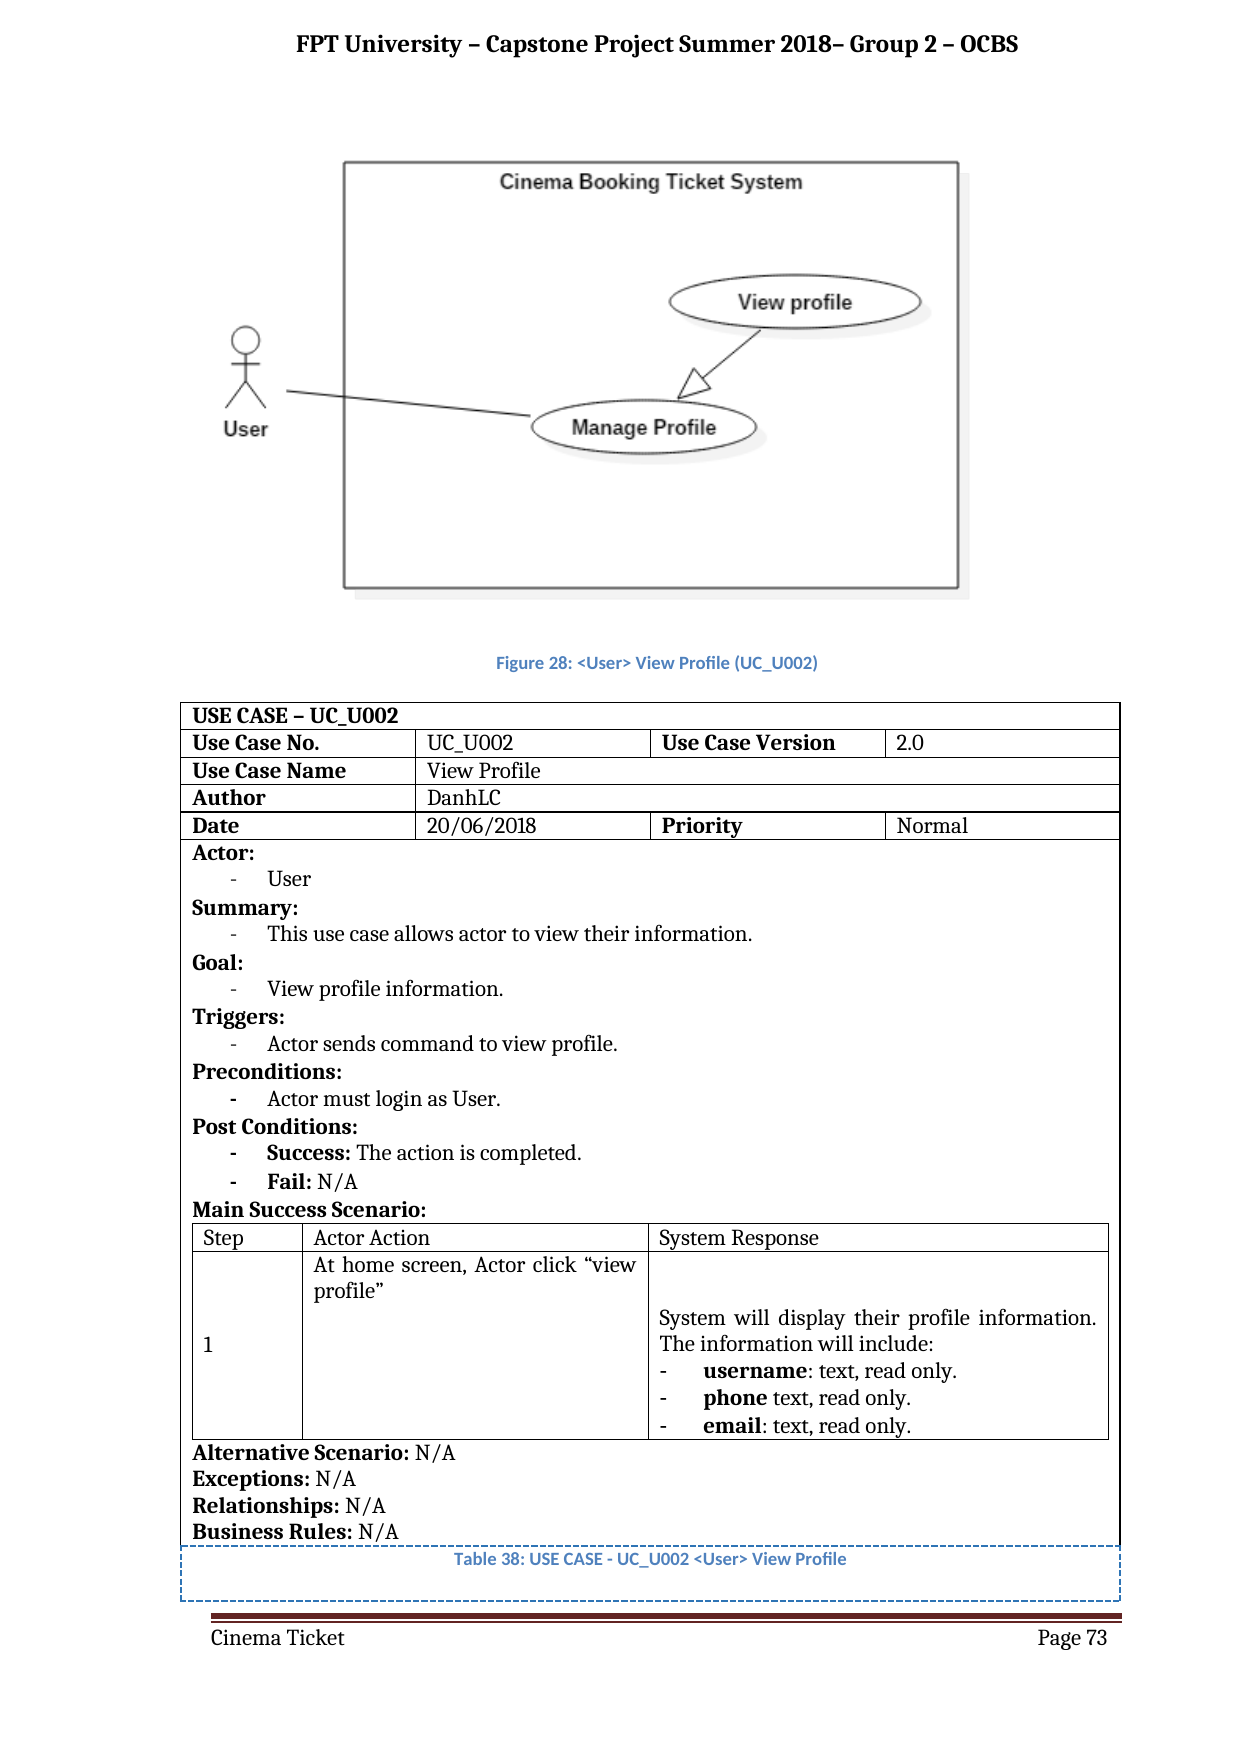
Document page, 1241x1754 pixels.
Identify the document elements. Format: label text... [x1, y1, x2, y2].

table_cell View Profile [416, 758, 1119, 784]
table_cell 2.0 [886, 730, 1119, 757]
table_cell Actor: User Summary: This use case allows actor to view their information. Goal: View profile information. Triggers: Actor sends command to view profile. Preconditions: Actor must login as User. Post Conditions: Success: The action is completed. Fail: N/A Main Success Scenario: Alternative Scenario: N/A Exceptions: N/A Relationships: N/A Business Rules: N/A [181, 840, 1119, 1545]
table_cell Author [181, 785, 415, 811]
table_cell Date [181, 813, 415, 839]
table_cell Use Case No. [181, 730, 415, 757]
table_cell Priority [651, 813, 885, 839]
table_cell DanhLC [416, 785, 1119, 811]
table_cell UC_U002 [416, 730, 650, 757]
table_cell Table 38: USE CASE - UC_U002 <User> View Profile [181, 1545, 1120, 1600]
picture [192, 147, 1020, 651]
table_cell 20/06/2018 [416, 813, 650, 839]
table_cell Normal [886, 813, 1119, 839]
text Figure 28: <User> View Profile (UC_U002) [192, 651, 1122, 674]
table_header USE CASE – UC_U002 [181, 703, 1119, 729]
table_cell Use Case Version [651, 730, 885, 757]
table_cell Use Case Name [181, 758, 415, 784]
